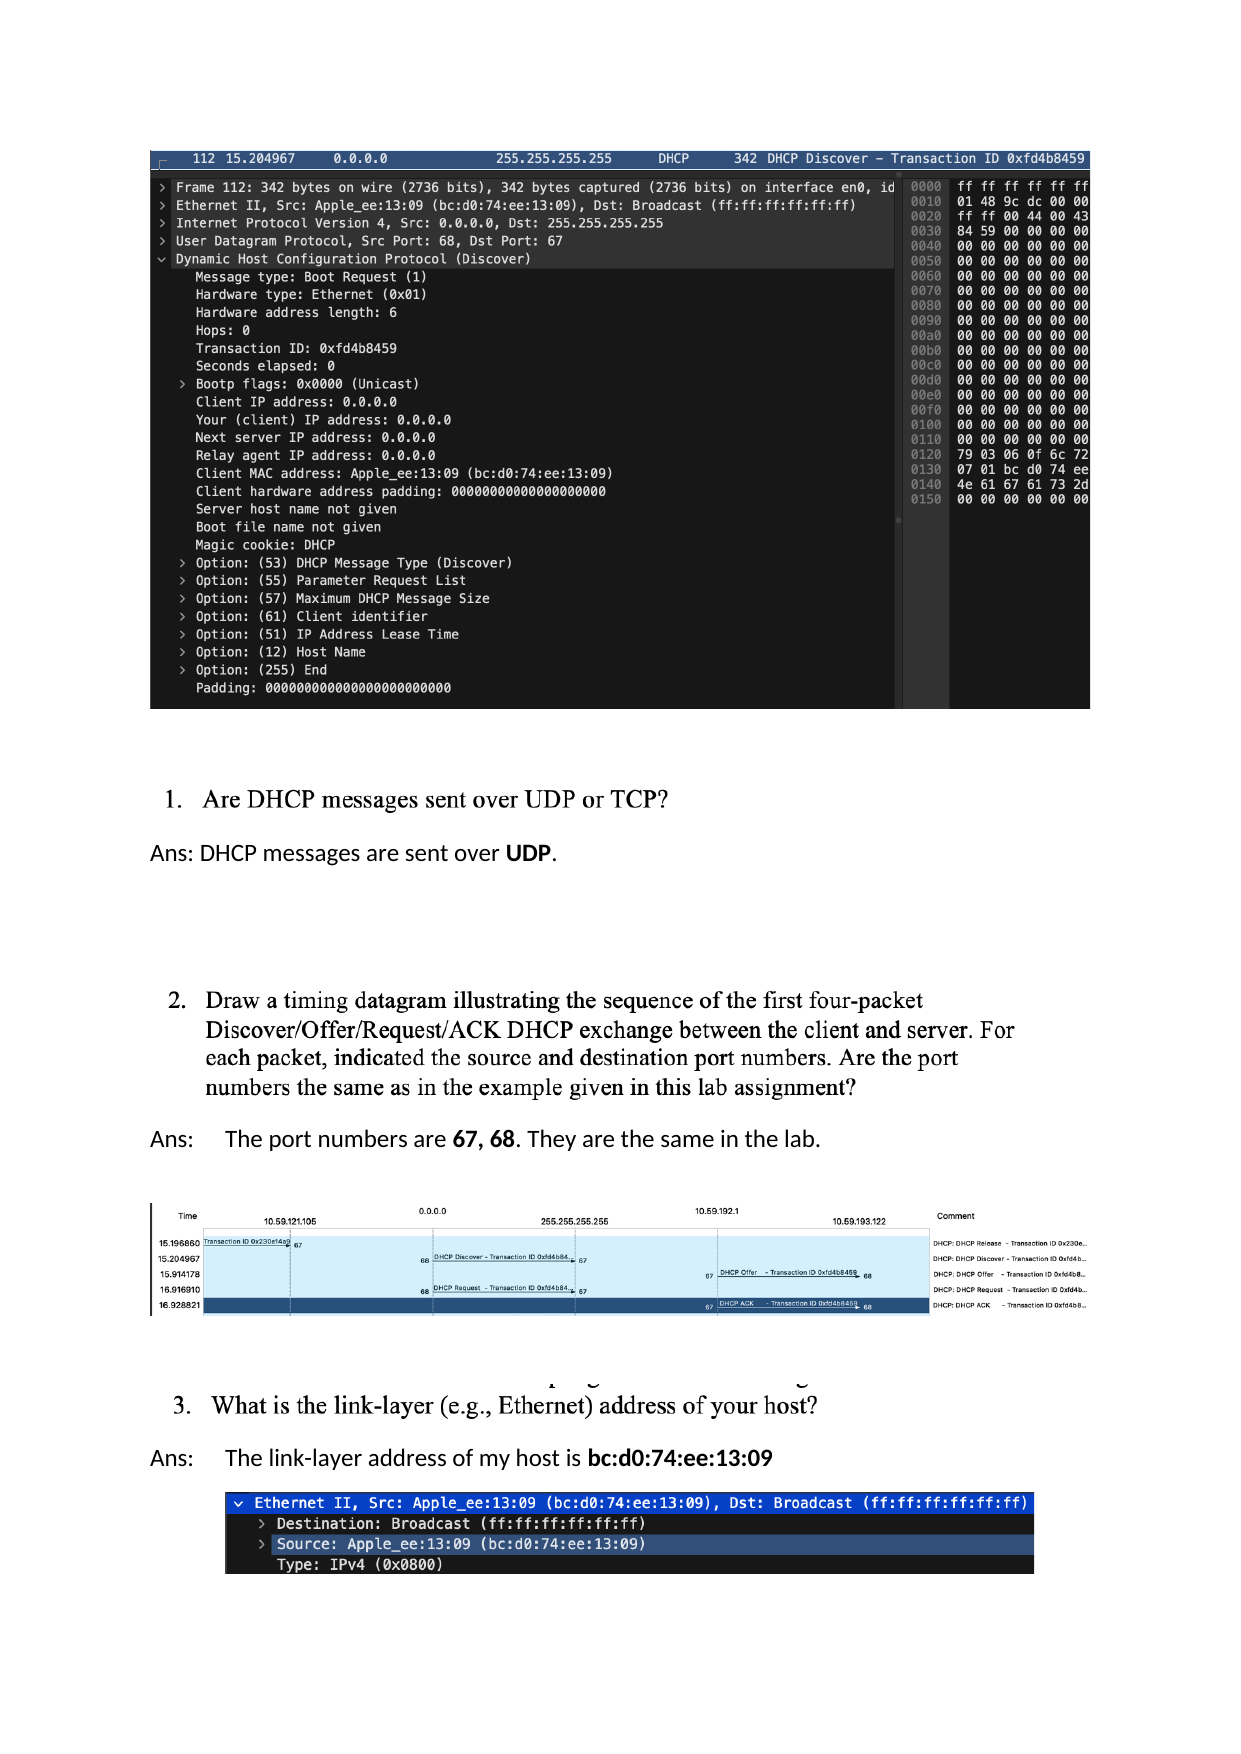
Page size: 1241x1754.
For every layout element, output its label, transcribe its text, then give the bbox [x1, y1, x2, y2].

text Ans: The link-layer address of my host is bc:d0:74:ee:13:09 [150, 1443, 1090, 1473]
picture [150, 150, 1091, 709]
picture [150, 985, 1091, 1105]
picture [150, 1384, 1091, 1424]
picture [150, 1203, 1091, 1316]
picture [150, 776, 1091, 818]
text Ans: The port numbers are 67, 68. They are the same in the lab. [150, 1123, 1090, 1154]
text Ans: DHCP messages are sent over UDP. [150, 837, 1090, 867]
picture [225, 1492, 1035, 1574]
